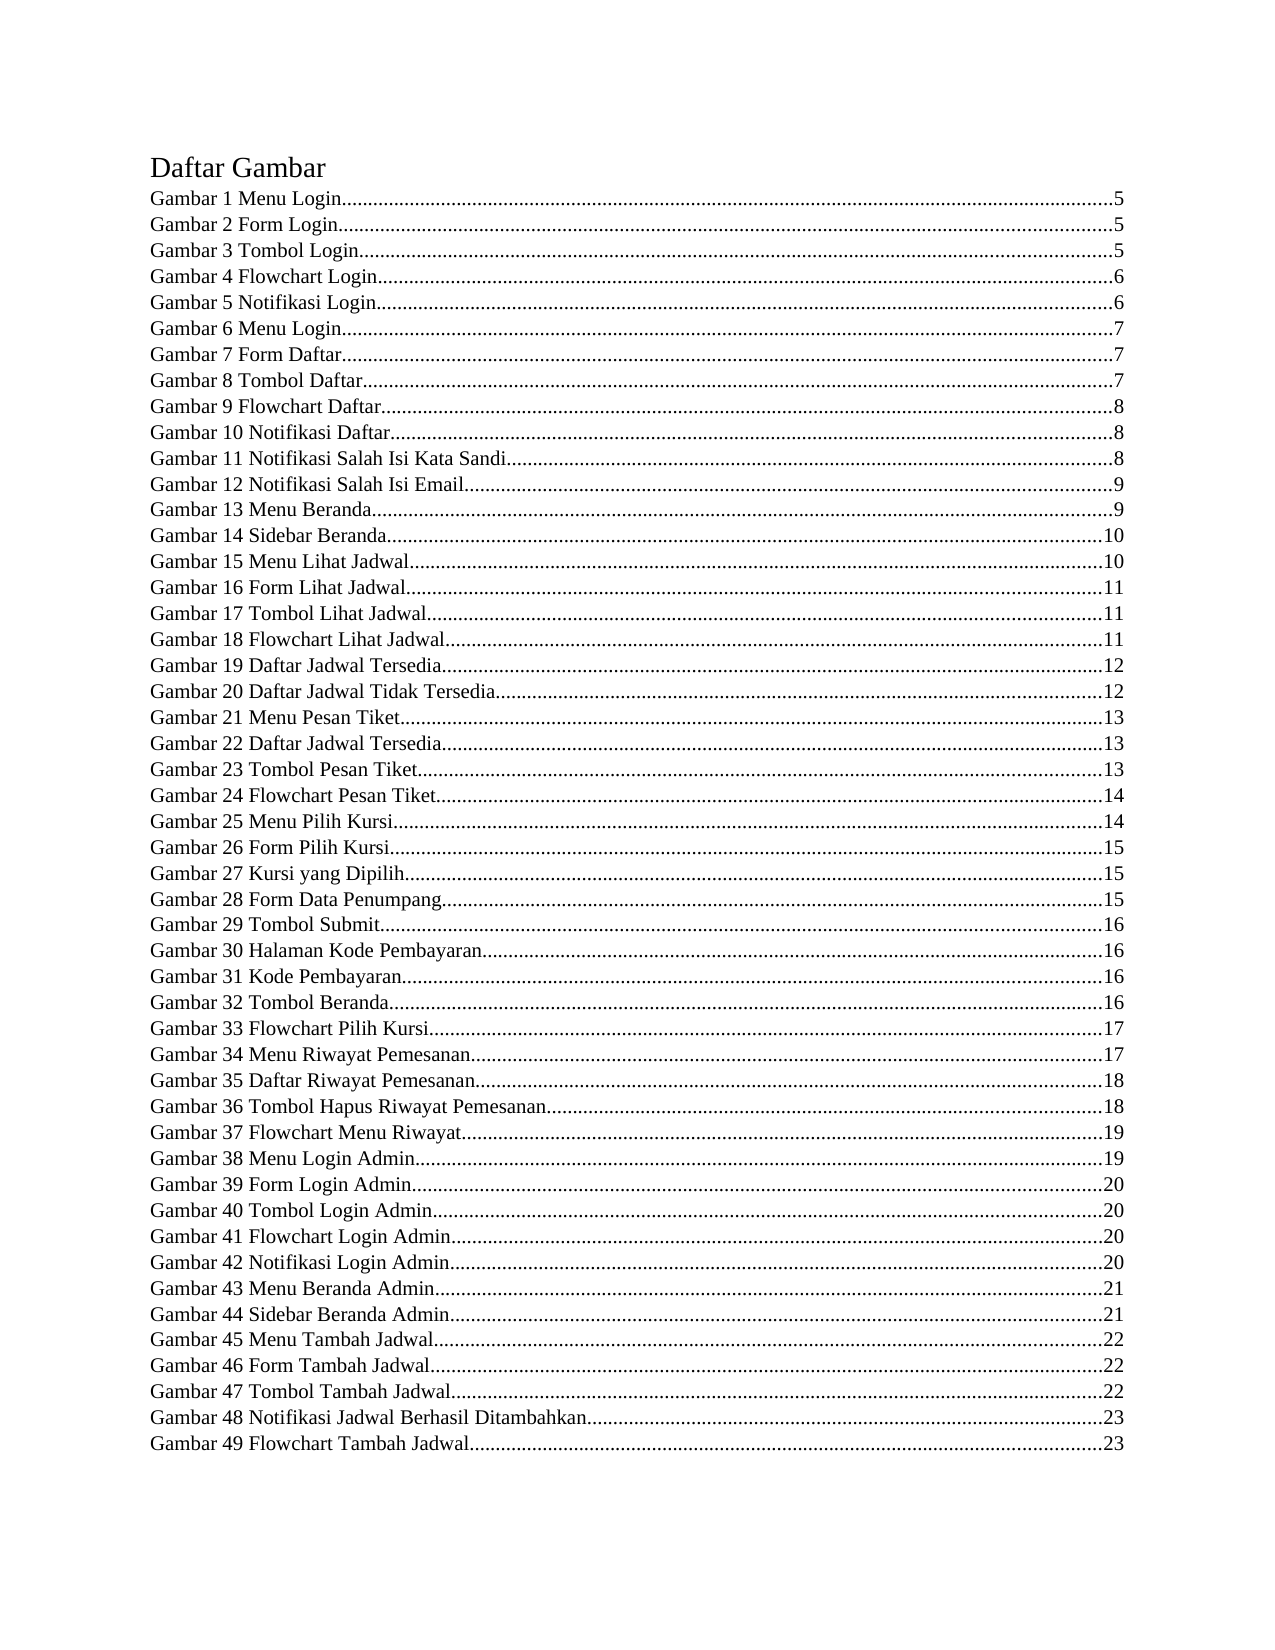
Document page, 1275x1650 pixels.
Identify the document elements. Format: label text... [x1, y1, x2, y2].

text Gambar 24 Flowchart Pesan Tiket 14 [150, 783, 1125, 807]
text Gambar 30 Halaman Kode Pembayaran 16 [150, 938, 1125, 962]
text Gambar 17 Tombol Lihat Jadwal 11 [150, 601, 1125, 625]
text Gambar 19 Daftar Jadwal Tersedia 12 [150, 653, 1125, 677]
text Gambar 21 Menu Pesan Tiket 13 [150, 705, 1125, 729]
text Daftar Gambar [150, 150, 1125, 183]
text Gambar 46 Form Tambah Jadwal 22 [150, 1353, 1125, 1377]
text Gambar 31 Kode Pembayaran 16 [150, 964, 1125, 988]
text Gambar 32 Tombol Beranda 16 [150, 990, 1125, 1014]
text Gambar 8 Tombol Daftar 7 [150, 368, 1125, 392]
text Gambar 27 Kursi yang Dipilih 15 [150, 861, 1125, 884]
text Gambar 9 Flowchart Daftar 8 [150, 394, 1125, 418]
text Gambar 16 Form Lihat Jadwal 11 [150, 575, 1125, 599]
text Gambar 26 Form Pilih Kursi 15 [150, 834, 1125, 859]
text Gambar 22 Daftar Jadwal Tersedia 13 [150, 731, 1125, 755]
text Gambar 34 Menu Riwayat Pemesanan 17 [150, 1042, 1125, 1066]
text Gambar 18 Flowchart Lihat Jadwal 11 [150, 627, 1125, 651]
text Gambar 47 Tombol Tambah Jadwal 22 [150, 1379, 1125, 1403]
text Gambar 41 Flowchart Login Admin 20 [150, 1224, 1125, 1248]
text Gambar 37 Flowchart Menu Riwayat 19 [150, 1120, 1125, 1144]
text Gambar 15 Menu Lihat Jadwal 10 [150, 549, 1125, 573]
text Gambar 14 Sidebar Beranda 10 [150, 523, 1125, 547]
text Gambar 6 Menu Login 7 [150, 316, 1125, 340]
text Gambar 44 Sidebar Beranda Admin 21 [150, 1301, 1125, 1326]
text Gambar 23 Tombol Pesan Tiket 13 [150, 757, 1125, 781]
text Gambar 13 Menu Beranda 9 [150, 497, 1125, 521]
text Gambar 38 Menu Login Admin 19 [150, 1146, 1125, 1170]
text Gambar 28 Form Data Penumpang 15 [150, 886, 1125, 911]
text Gambar 40 Tombol Login Admin 20 [150, 1198, 1125, 1222]
text Gambar 29 Tombol Submit 16 [150, 912, 1125, 936]
text Gambar 49 Flowchart Tambah Jadwal 23 [150, 1431, 1125, 1455]
text Gambar 48 Notifikasi Jadwal Berhasil Ditambahkan 23 [150, 1405, 1125, 1429]
text Gambar 42 Notifikasi Login Admin 20 [150, 1249, 1125, 1274]
text Gambar 11 Notifikasi Salah Isi Kata Sandi 8 [150, 446, 1125, 469]
text Gambar 43 Menu Beranda Admin 21 [150, 1276, 1125, 1299]
text Gambar 1 Menu Login 5 [150, 186, 1125, 210]
text Gambar 20 Daftar Jadwal Tidak Tersedia 12 [150, 679, 1125, 703]
text Gambar 39 Form Login Admin 20 [150, 1172, 1125, 1196]
text Gambar 12 Notifikasi Salah Isi Email 9 [150, 471, 1125, 496]
text Gambar 36 Tombol Hapus Riwayat Pemesanan 18 [150, 1094, 1125, 1118]
text Gambar 35 Daftar Riwayat Pemesanan 18 [150, 1068, 1125, 1092]
text Gambar 25 Menu Pilih Kursi 14 [150, 809, 1125, 833]
text Gambar 33 Flowchart Pilih Kursi 17 [150, 1016, 1125, 1040]
text Gambar 7 Form Daftar 7 [150, 342, 1125, 366]
text Gambar 5 Notifikasi Login 6 [150, 290, 1125, 314]
text Gambar 2 Form Login 5 [150, 212, 1125, 236]
text Gambar 10 Notifikasi Daftar 8 [150, 419, 1125, 444]
text Gambar 3 Tombol Login 5 [150, 238, 1125, 262]
text Gambar 45 Menu Tambah Jadwal 22 [150, 1327, 1125, 1351]
text Gambar 4 Flowchart Login 6 [150, 264, 1125, 288]
